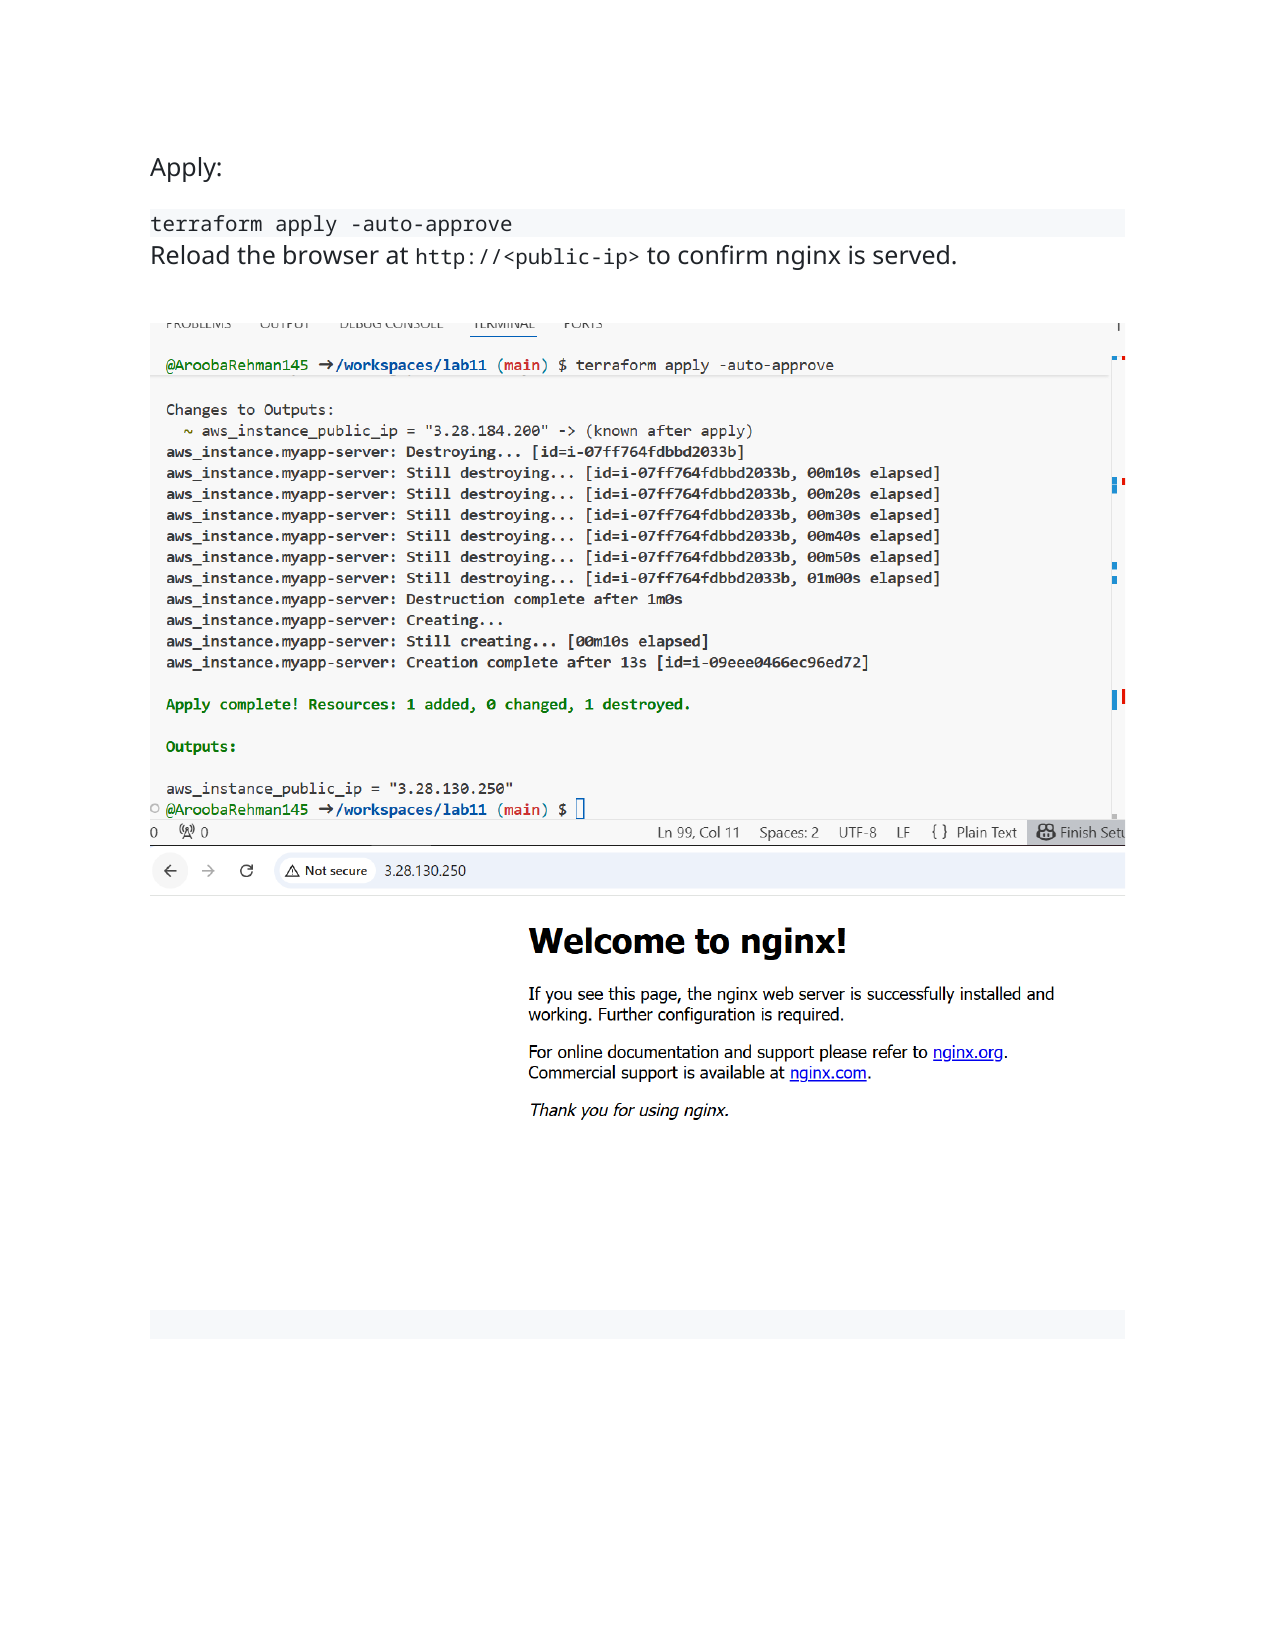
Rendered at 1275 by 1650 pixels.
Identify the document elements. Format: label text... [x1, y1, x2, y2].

text terraform apply -auto-approve [150, 209, 1125, 237]
text Apply: [150, 150, 1125, 184]
picture [150, 323, 1125, 1252]
text Reload the browser at http://<public-ip> to confirm nginx is served. [150, 237, 1125, 272]
